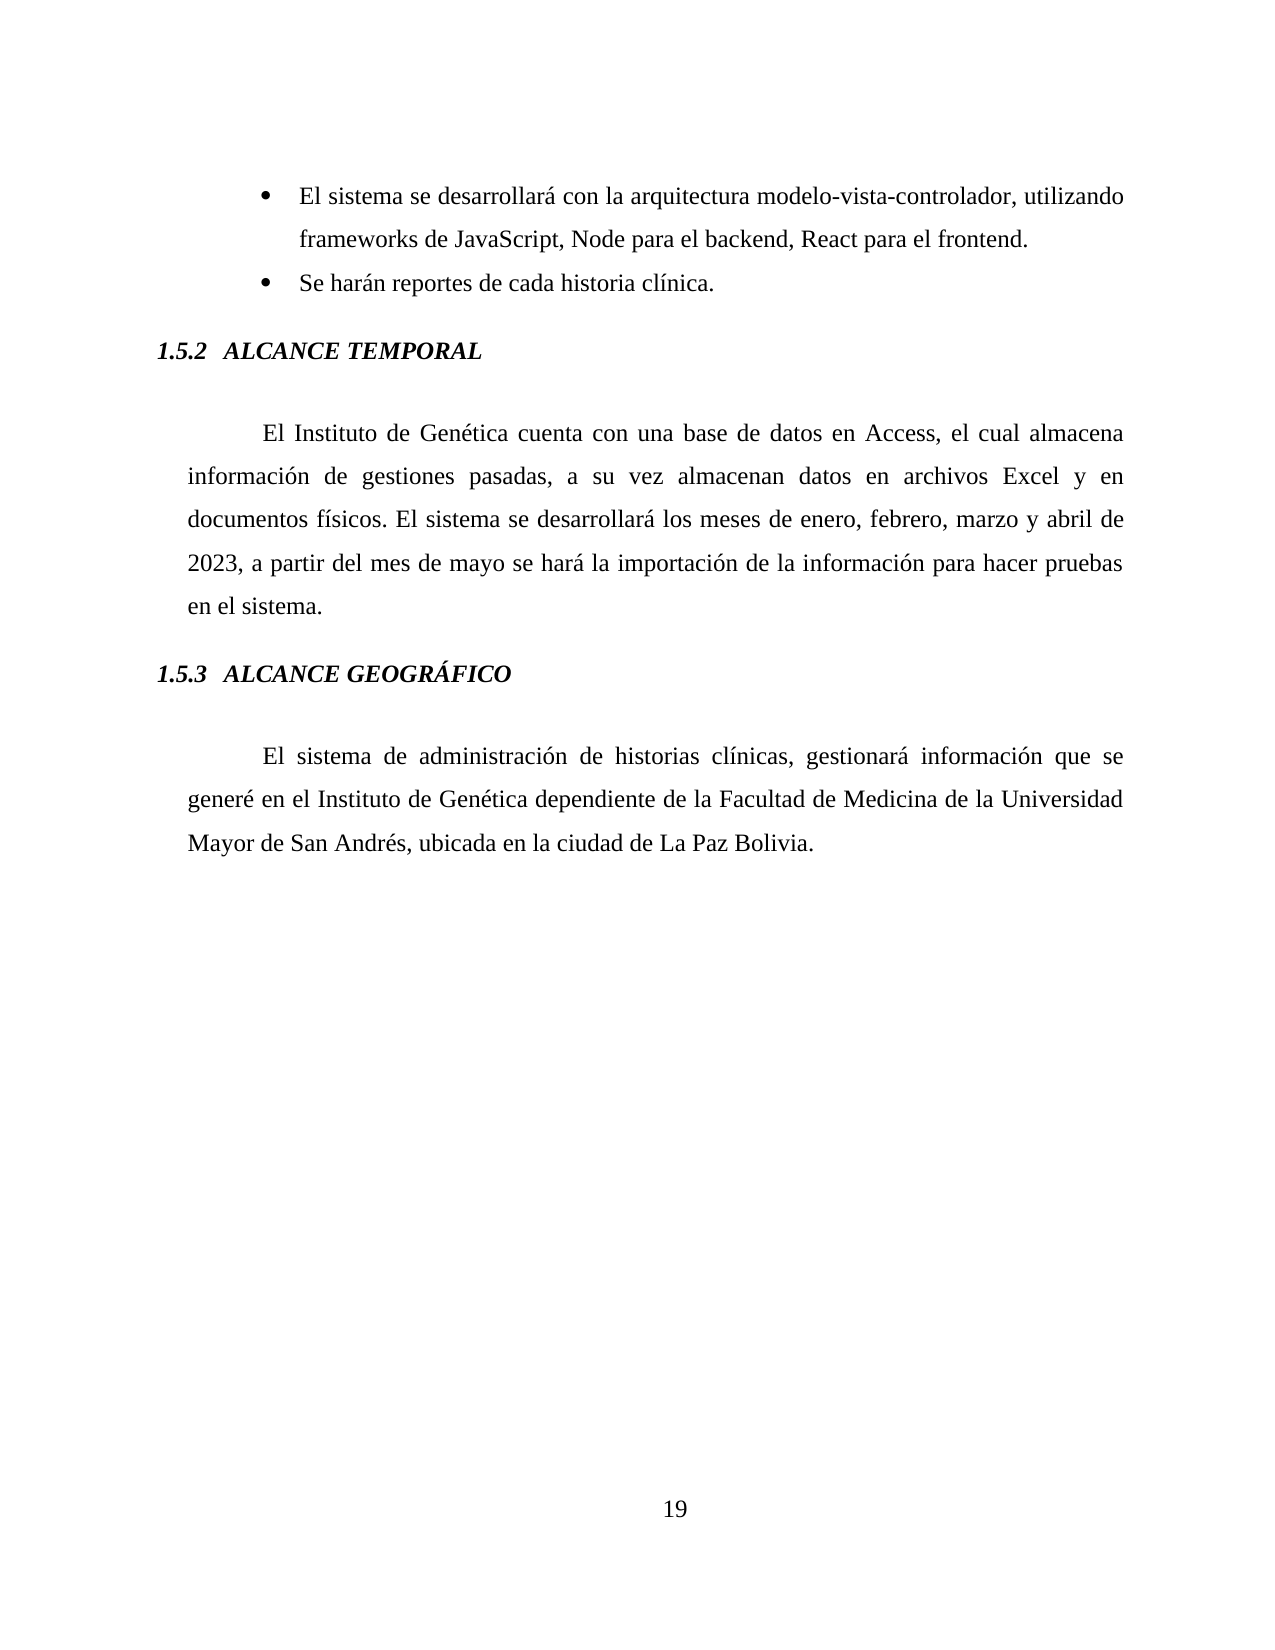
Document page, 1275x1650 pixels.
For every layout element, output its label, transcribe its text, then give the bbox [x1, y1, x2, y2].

list El sistema se desarrollará con la arquitectura modelo-vista-controlador, utilizando frameworks de JavaScript, Node para el backend, React para el frontend. [261, 181, 1125, 253]
subtitle ALCANCE TEMPORAL [157, 336, 1125, 364]
list Se harán reportes de cada historia clínica. [261, 268, 1125, 296]
text El sistema de administración de historias clínicas, gestionará información que se generé en el Instituto de Genética dependiente de la Facultad de Medicina de la Universidad Mayor de San Andrés, ubicada en la ciudad de La Paz Bolivia. [187, 741, 1125, 856]
text El Instituto de Genética cuenta con una base de datos en Access, el cual almacena información de gestiones pasadas, a su vez almacenan datos en archivos Excel y en documentos físicos. El sistema se desarrollará los meses de enero, febrero, marzo y abril de 2023, a partir del mes de mayo se hará la importación de la información para hacer pruebas en el sistema. [187, 418, 1125, 619]
subtitle ALCANCE GEOGRÁFICO [157, 659, 1125, 688]
